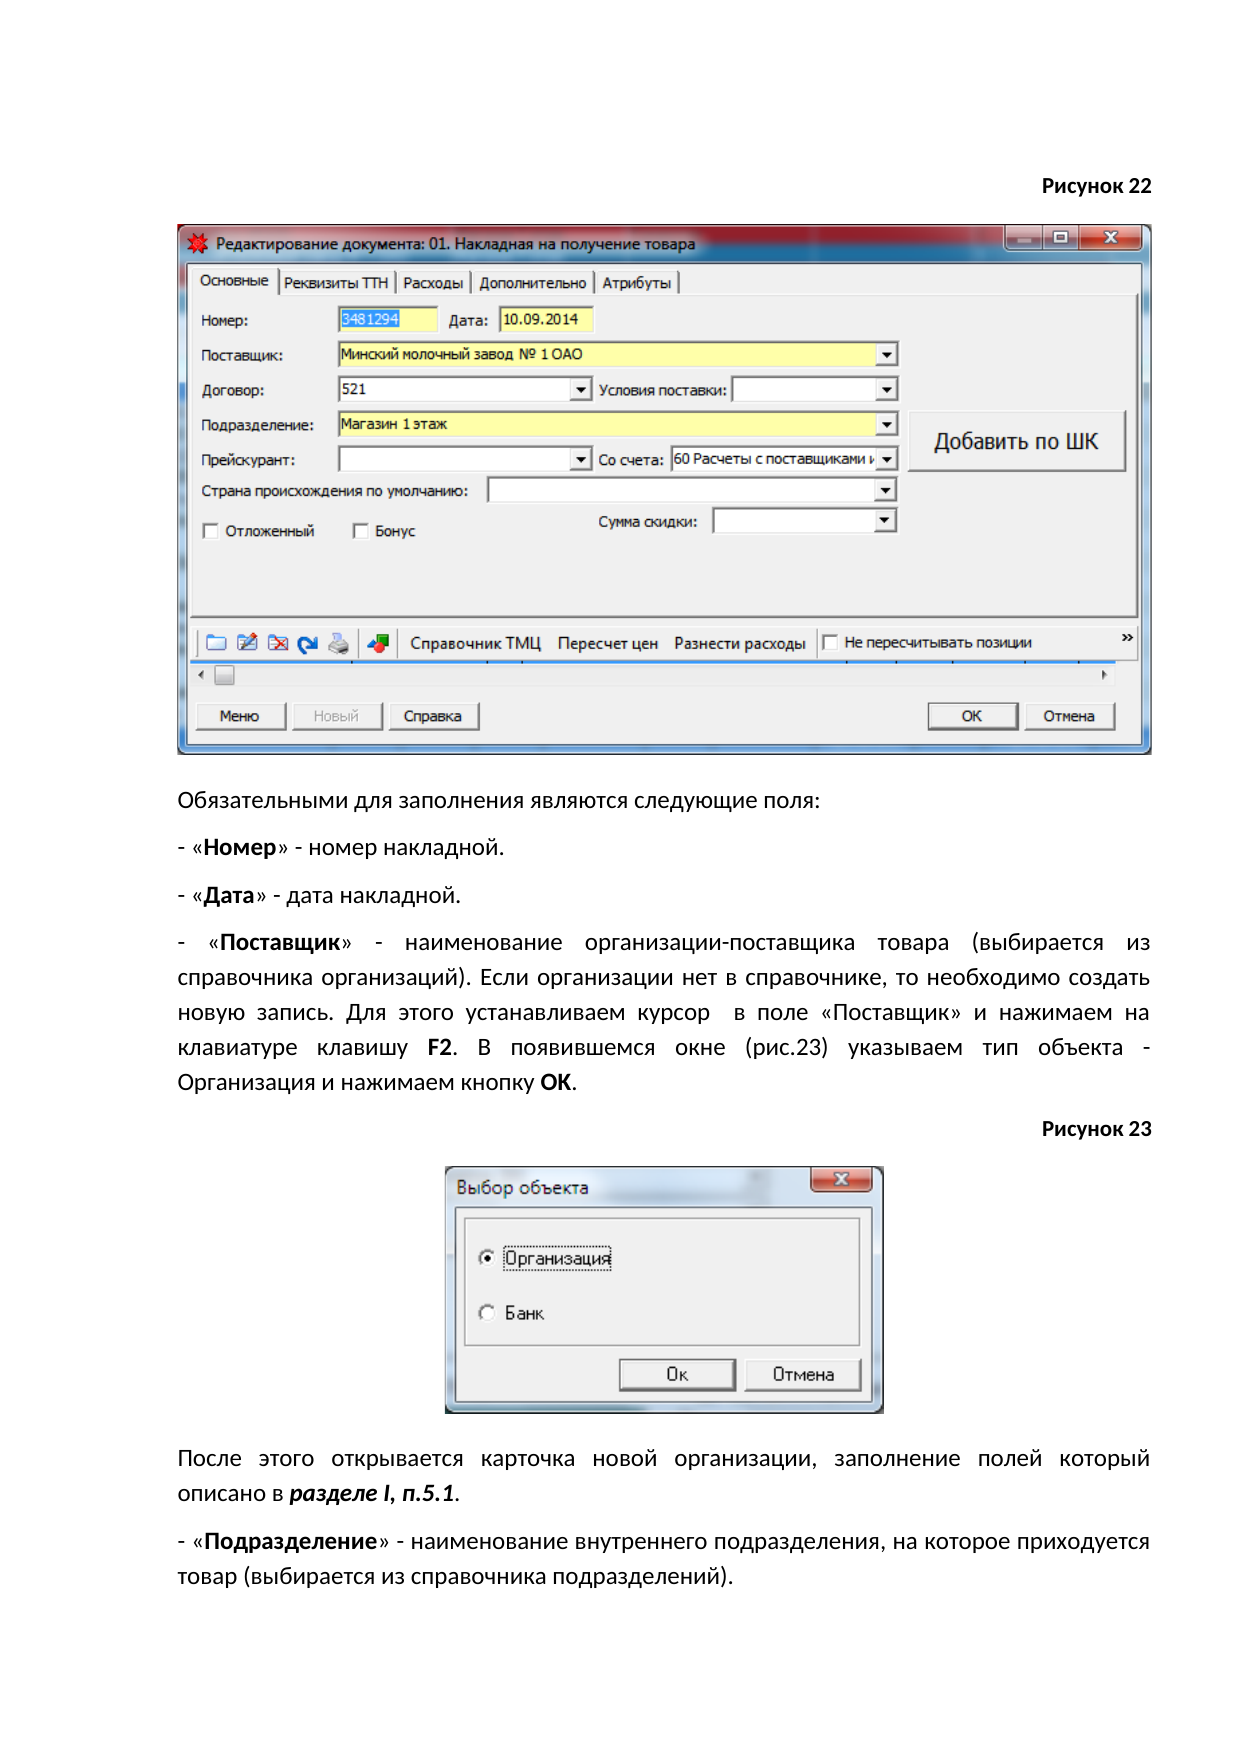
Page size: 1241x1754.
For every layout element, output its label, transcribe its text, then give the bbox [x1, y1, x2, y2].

text - «Дата» - дата накладной. [177, 879, 1152, 909]
picture [444, 1166, 884, 1414]
text - «Подразделение» - наименование внутреннего подразделения, на которое приходуется товар (выбирается из справочника подразделений). [177, 1525, 1152, 1590]
text - «Поставщик» - наименование организации-поставщика товара (выбирается из справочника организаций). Если организации нет в справочнике, то необходимо создать новую запись. Для этого устанавливаем курсор в поле «Поставщик» и нажимаем на клавиатуре клавишу F2. В появившемся окне (рис.23) указываем тип объекта - Организация и нажимаем кнопку OK. [177, 926, 1152, 1097]
text Рисунок 22 [177, 171, 1152, 199]
text Рисунок 23 [177, 1114, 1152, 1142]
picture [177, 224, 1152, 755]
text Обязательными для заполнения являются следующие поля: [177, 784, 1152, 814]
text После этого открывается карточка новой организации, заполнение полей который описано в разделе I, п.5.1. [177, 1442, 1152, 1508]
text - «Номер» - номер накладной. [177, 831, 1152, 862]
